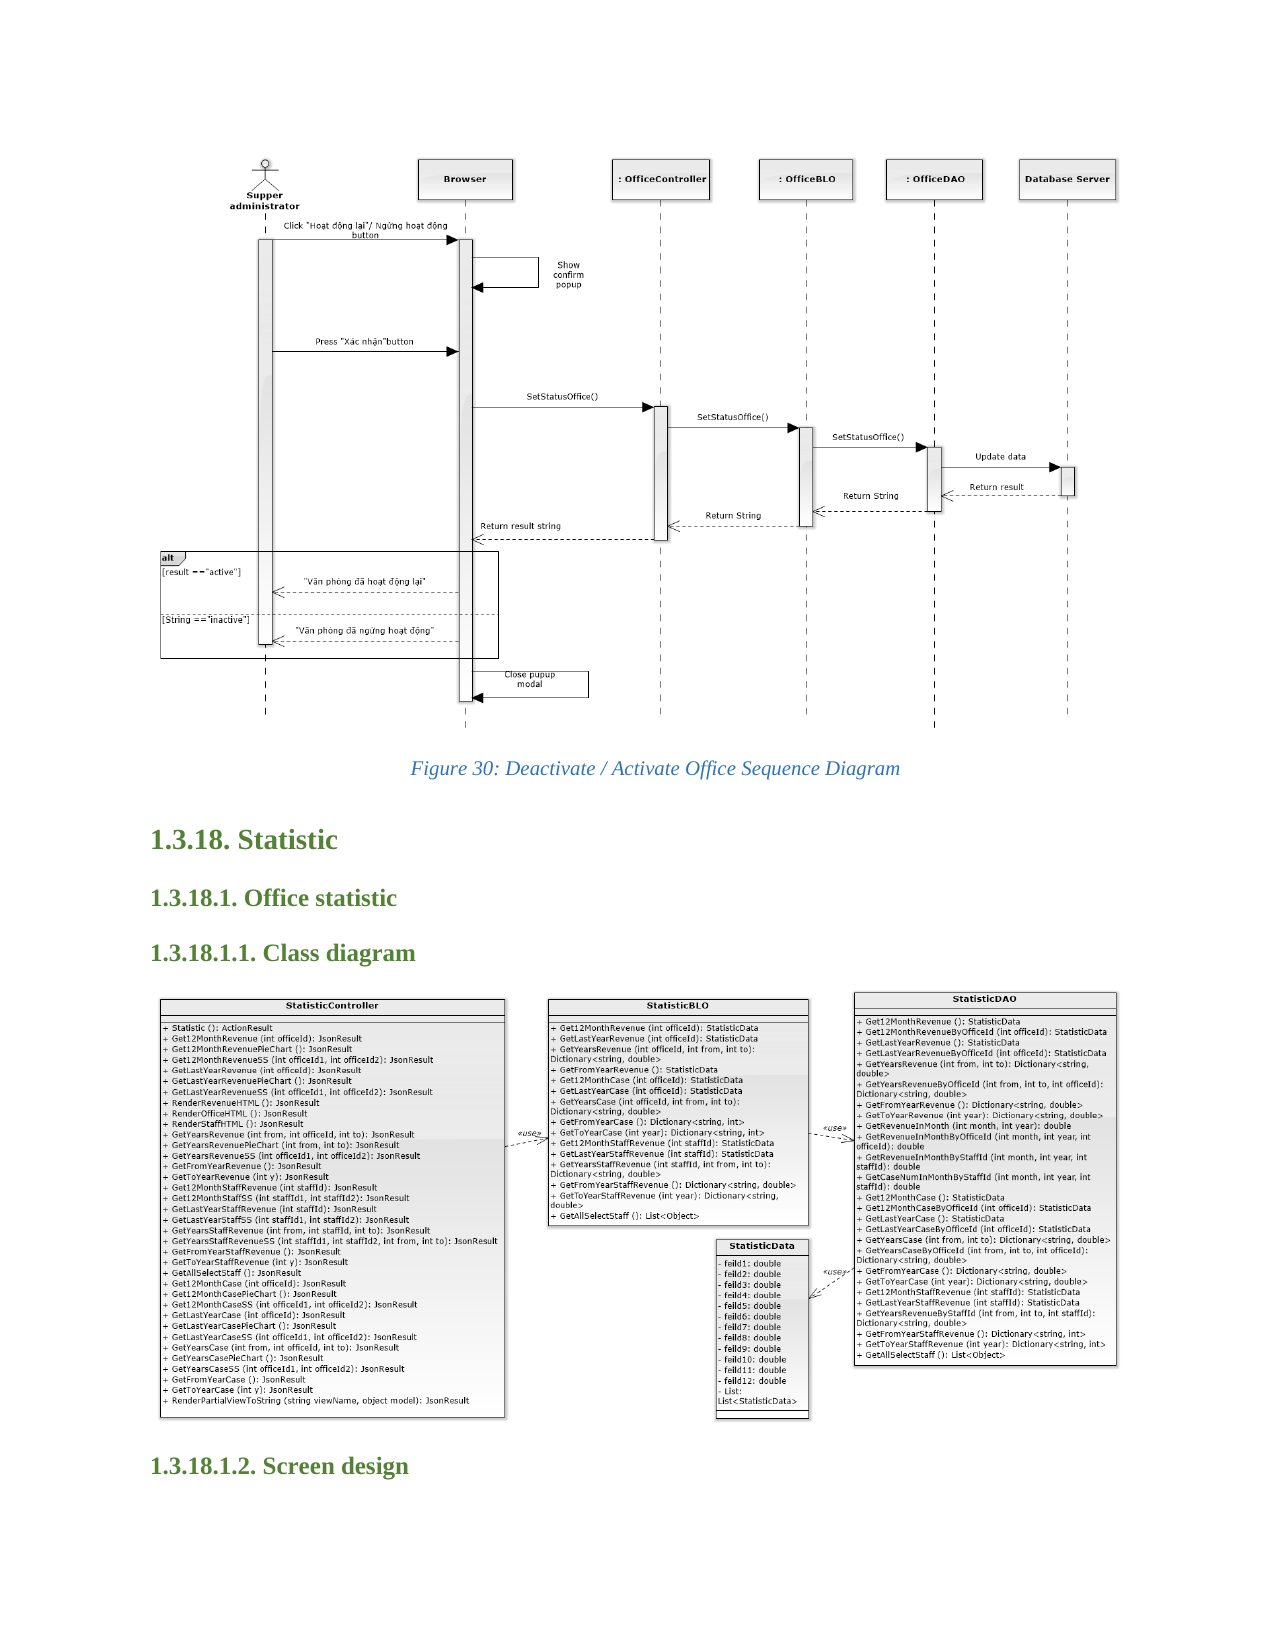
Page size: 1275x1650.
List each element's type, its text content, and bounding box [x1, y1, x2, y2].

picture [150, 150, 1125, 738]
picture [150, 983, 1125, 1429]
subtitle Class diagram [150, 938, 1125, 967]
subtitle Office statistic [150, 883, 1125, 912]
subtitle Screen design [150, 1451, 1125, 1480]
subtitle Statistic [150, 822, 1125, 856]
